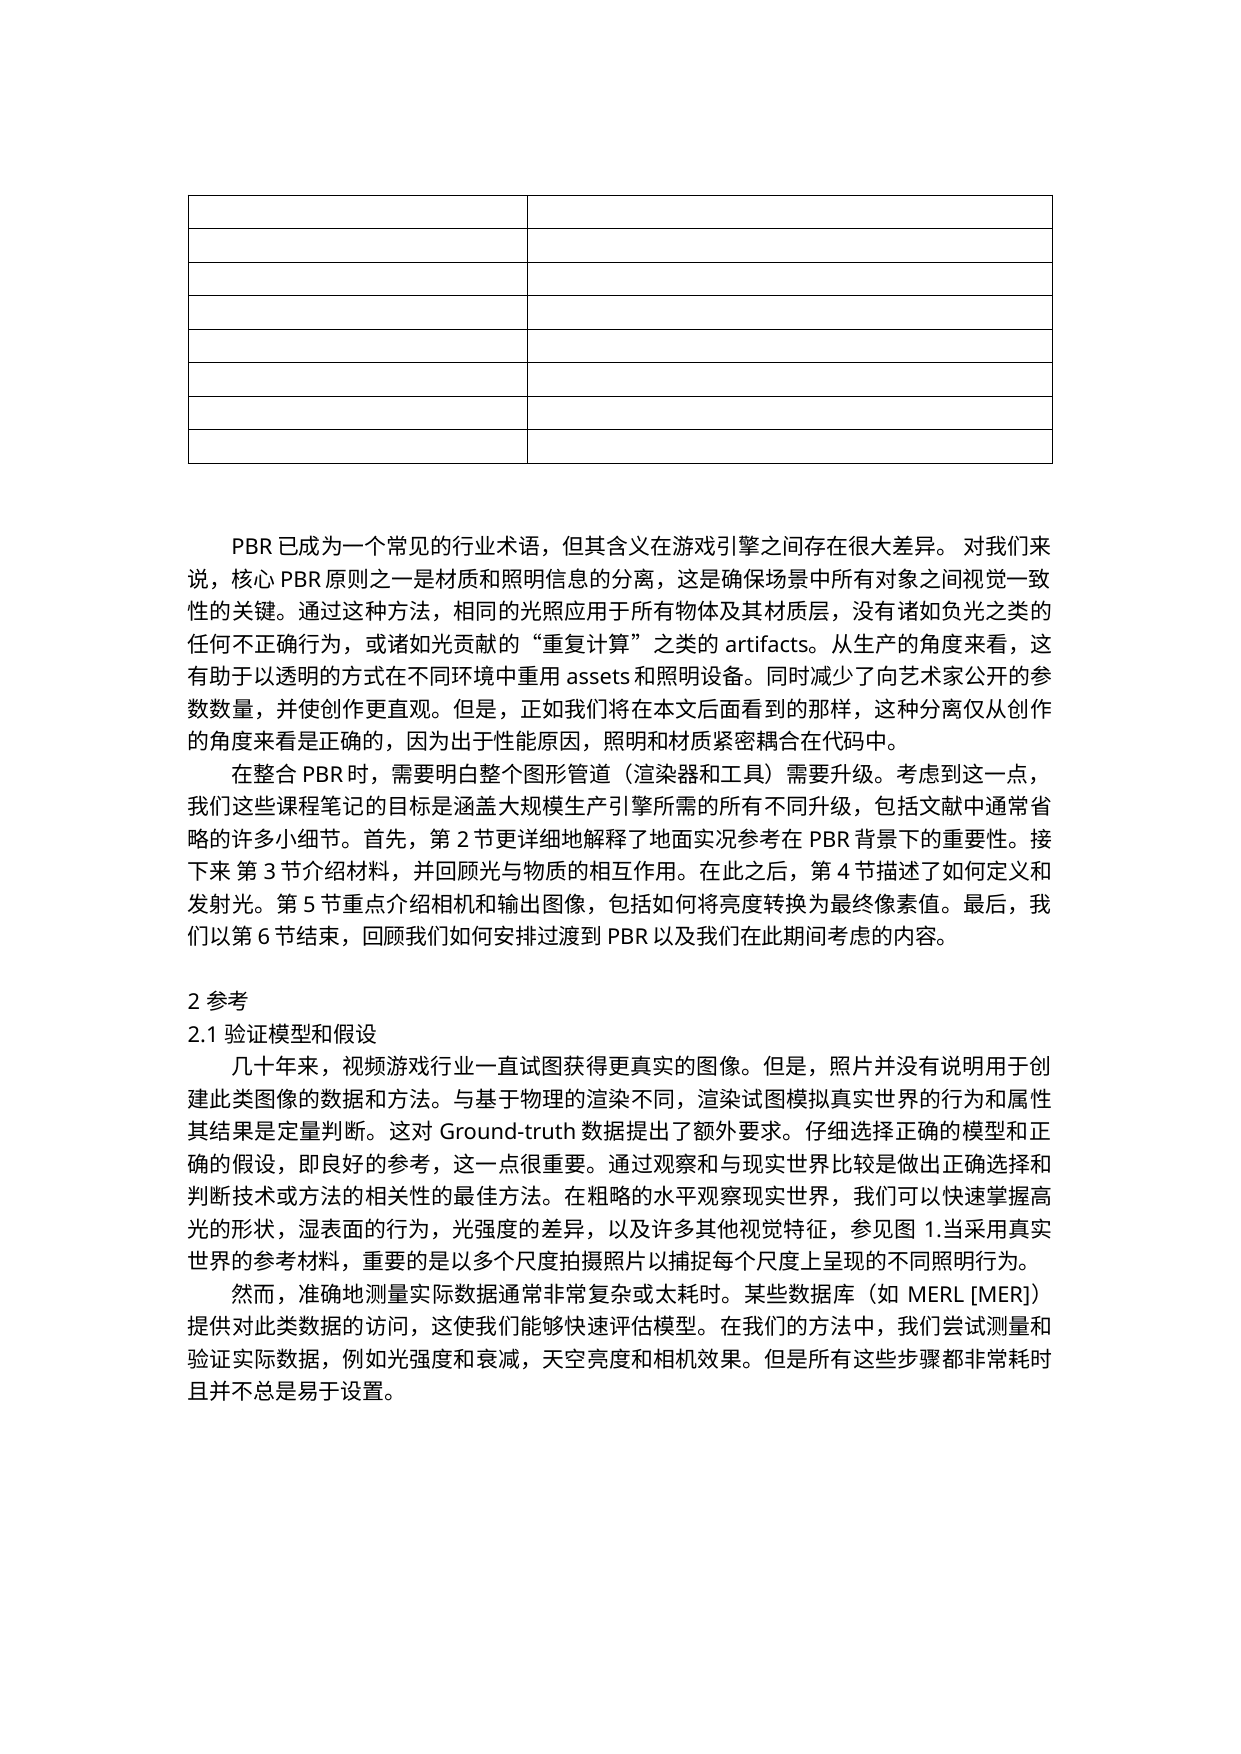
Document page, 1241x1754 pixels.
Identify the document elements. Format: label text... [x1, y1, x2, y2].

table_cell [528, 363, 1052, 396]
table_cell [189, 397, 527, 429]
table_cell [189, 363, 527, 396]
table_cell [528, 430, 1052, 463]
text 2.1 验证模型和假设 [187, 1016, 1053, 1049]
table_cell [528, 263, 1052, 295]
text PBR已成为一个常见的行业术语，但其含义在游戏引擎之间存在很大差异。 对我们来说，核心PBR原则之一是材质和照明信息的分离，这是确保场景中所有对象之间视觉一致性的关键。通过这种方法，相同的光照应用于所有物体及其材质层，没有诸如负光之类的任何不正确行为，或诸如光贡献的“重复计算”之类的artifacts。从生产的角度来看，这有助于以透明的方式在不同环境中重用assets和照明设备。同时减少了向艺术家公开的参数数量，并使创作更直观。但是，正如我们将在本文后面看到的那样，这种分离仅从创作的角度来看是正确的，因为出于性能原因，照明和材质紧密耦合在代码中。 [187, 529, 1053, 756]
table_cell [189, 296, 527, 329]
text 然而，准确地测量实际数据通常非常复杂或太耗时。某些数据库（如MERL [MER]）提供对此类数据的访问，这使我们能够快速评估模型。在我们的方法中，我们尝试测量和验证实际数据，例如光强度和衰减，天空亮度和相机效果。但是所有这些步骤都非常耗时且并不总是易于设置。 [187, 1276, 1053, 1406]
table_cell [528, 229, 1052, 262]
table_header [189, 196, 527, 228]
text 2 参考 [187, 984, 1053, 1016]
table_cell [189, 229, 527, 262]
table_cell [189, 263, 527, 295]
text 在整合PBR时，需要明白整个图形管道（渲染器和工具）需要升级。考虑到这一点，我们这些课程笔记的目标是涵盖大规模生产引擎所需的所有不同升级，包括文献中通常省略的许多小细节。首先，第2节更详细地解释了地面实况参考在PBR背景下的重要性。接下来 第3节介绍材料，并回顾光与物质的相互作用。在此之后，第4节描述了如何定义和发射光。第5节重点介绍相机和输出图像，包括如何将亮度转换为最终像素值。最后，我们以第6节结束，回顾我们如何安排过渡到PBR以及我们在此期间考虑的内容。 [187, 756, 1053, 951]
table_cell [528, 296, 1052, 329]
table_cell [189, 430, 527, 463]
table_cell [528, 330, 1052, 362]
table_cell [528, 397, 1052, 429]
text 几十年来，视频游戏行业一直试图获得更真实的图像。但是，照片并没有说明用于创建此类图像的数据和方法。与基于物理的渲染不同，渲染试图模拟真实世界的行为和属性，其结果是定量判断。这对Ground-truth数据提出了额外要求。仔细选择正确的模型和正确的假设，即良好的参考，这一点很重要。通过观察和与现实世界比较是做出正确选择和判断技术或方法的相关性的最佳方法。在粗略的水平观察现实世界，我们可以快速掌握高光的形状，湿表面的行为，光强度的差异，以及许多其他视觉特征，参见图1.当采用真实世界的参考材料，重要的是以多个尺度拍摄照片以捕捉每个尺度上呈现的不同照明行为。 [187, 1049, 1053, 1276]
table_cell [189, 330, 527, 362]
table_header [528, 196, 1052, 228]
